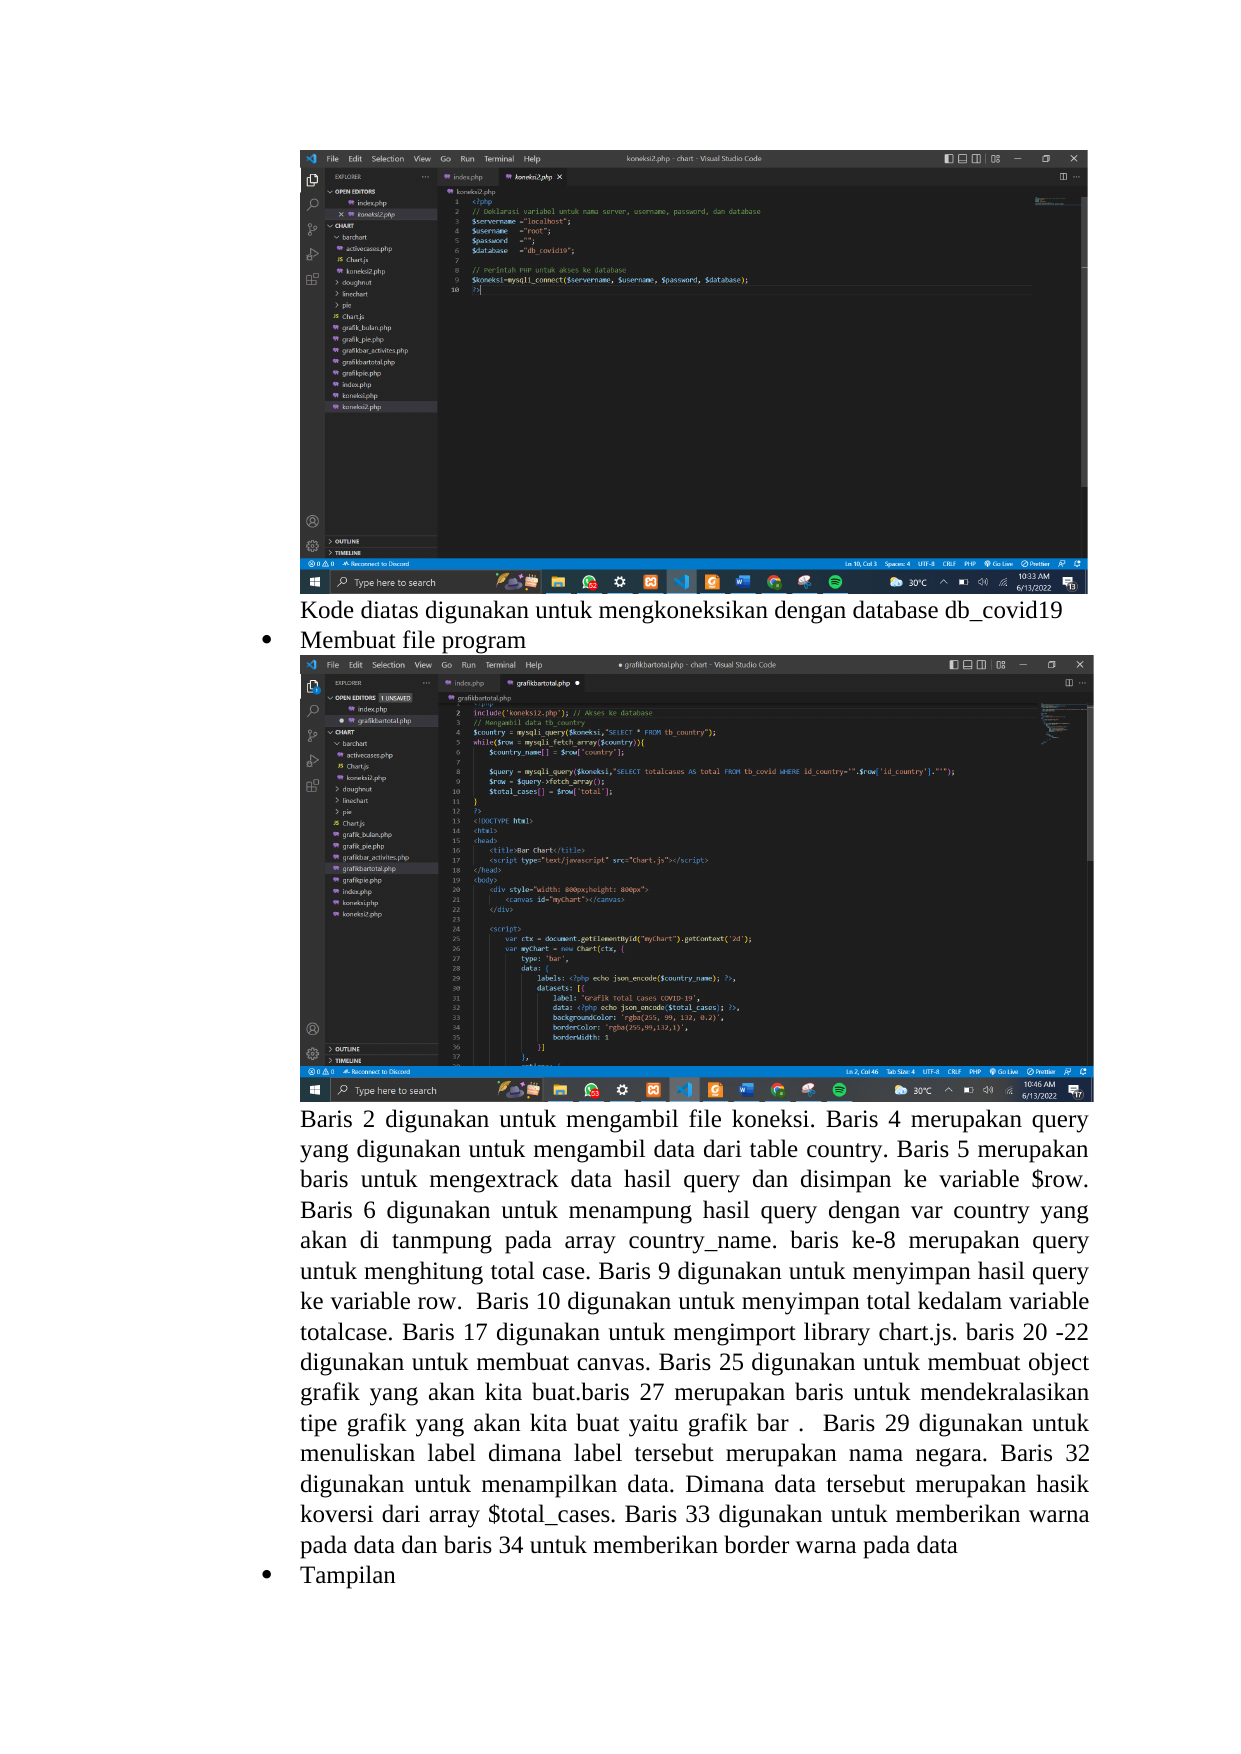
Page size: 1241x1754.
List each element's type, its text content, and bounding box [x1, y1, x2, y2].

picture [300, 655, 1094, 1102]
list Baris 2 digunakan untuk mengambil file koneksi. Baris 4 merupakan query yang digunakan untuk mengambil data dari table country. Baris 5 merupakan baris untuk mengextrack data hasil query dan disimpan ke variable $row. Baris 6 digunakan untuk menampung hasil query dengan var country yang akan di tanmpung pada array country_name. baris ke-8 merupakan query untuk menghitung total case. Baris 9 digunakan untuk menyimpan hasil query ke variable row. Baris 10 digunakan untuk menyimpan total kedalam variable totalcase. Baris 17 digunakan untuk mengimport library chart.js. baris 20 -22 digunakan untuk membuat canvas. Baris 25 digunakan untuk membuat object grafik yang akan kita buat.baris 27 merupakan baris untuk mendekralasikan tipe grafik yang akan kita buat yaitu grafik bar . Baris 29 digunakan untuk menuliskan label dimana label tersebut merupakan nama negara. Baris 32 digunakan untuk menampilkan data. Dimana data tersebut merupakan hasik koversi dari array $total_cases. Baris 33 digunakan untuk memberikan warna pada data dan baris 34 untuk memberikan border warna pada data [300, 1104, 1090, 1558]
list Tampilan [262, 1560, 1090, 1589]
list Membuat file program [262, 625, 1090, 654]
list Kode diatas digunakan untuk mengkoneksikan dengan database db_covid19 [300, 595, 1090, 623]
picture [300, 150, 1088, 594]
